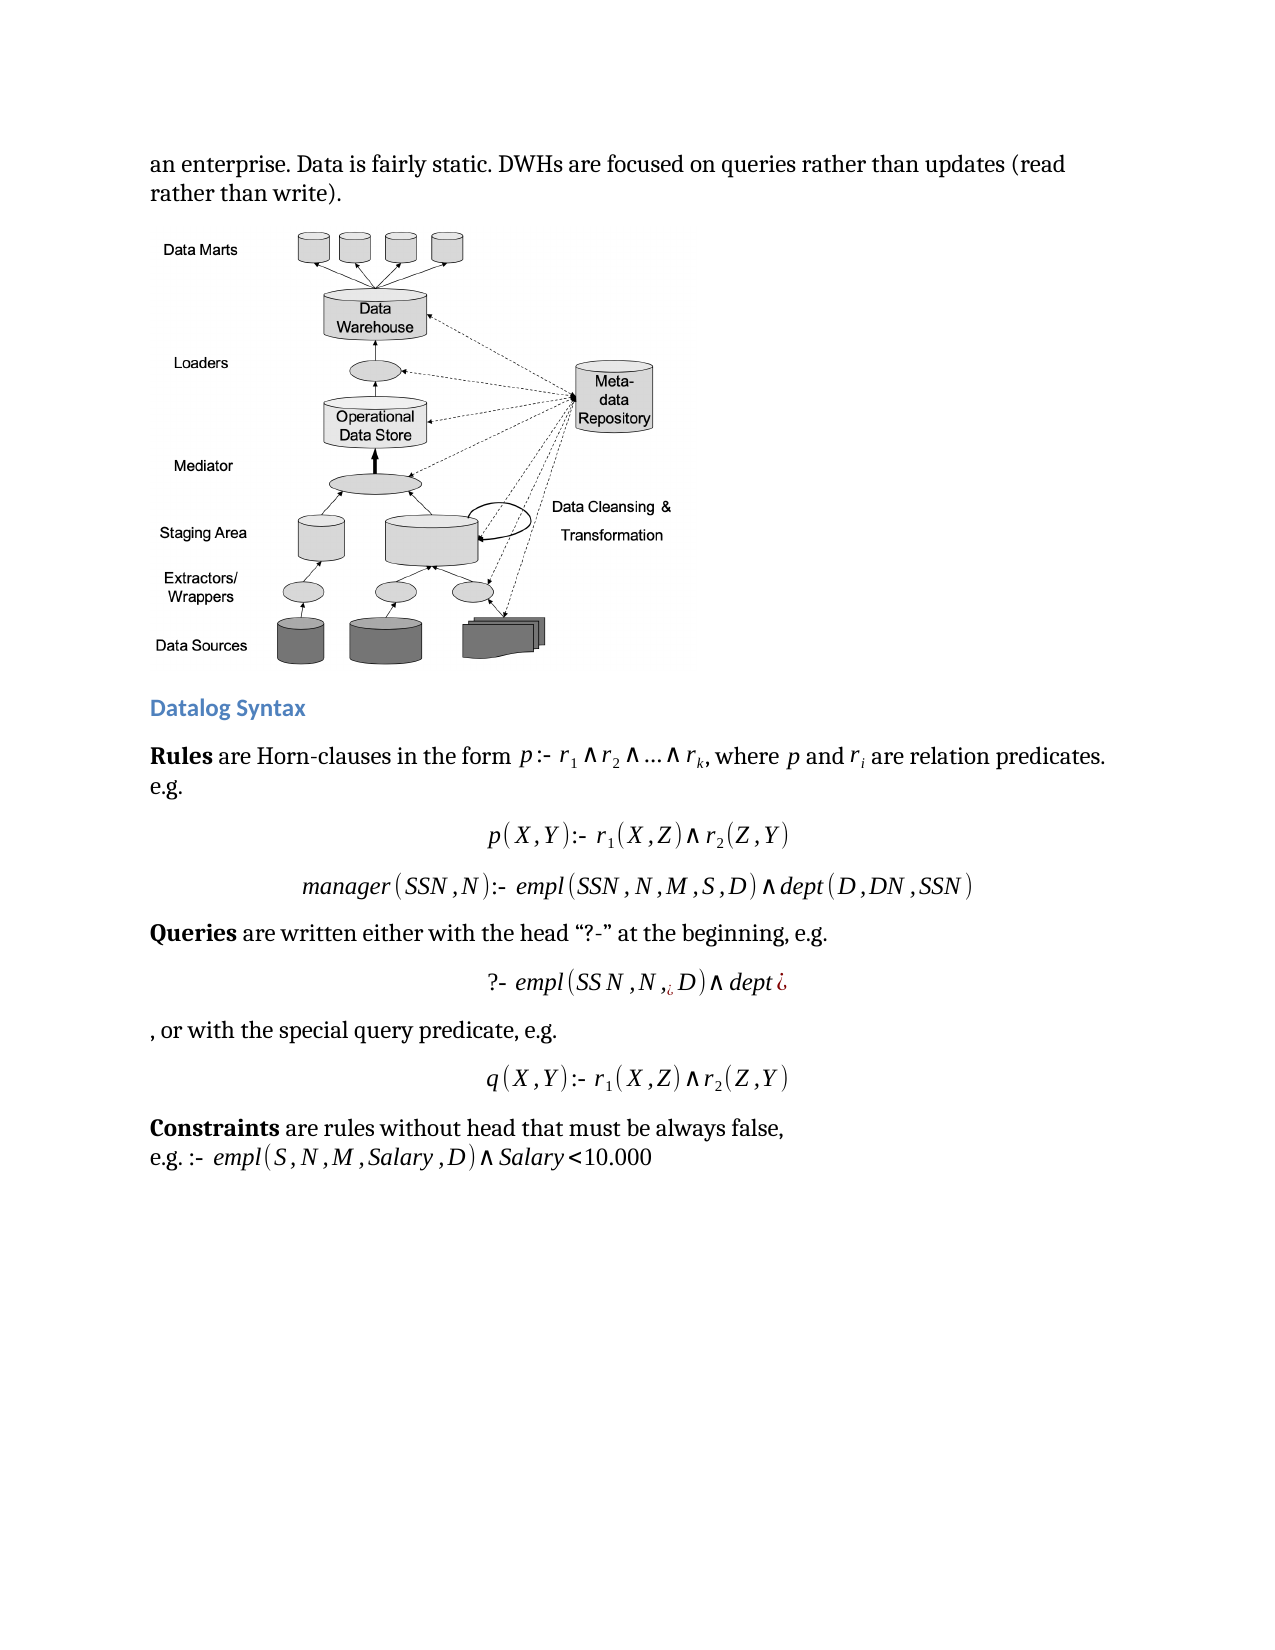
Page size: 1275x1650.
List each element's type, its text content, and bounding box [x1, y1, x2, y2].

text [150, 150, 1125, 207]
text Constraints are rules without head that must be always false, e.g. [150, 1114, 1125, 1172]
text , or with the special query predicate, e.g. [150, 1016, 1125, 1044]
text Rules are Horn-clauses in the form , where and are relation predicates. e.g. [150, 741, 1125, 801]
picture [150, 226, 697, 671]
text Queries are written either with the head “?-” at the beginning, e.g. [150, 919, 1125, 948]
subtitle Datalog Syntax [150, 692, 1125, 722]
